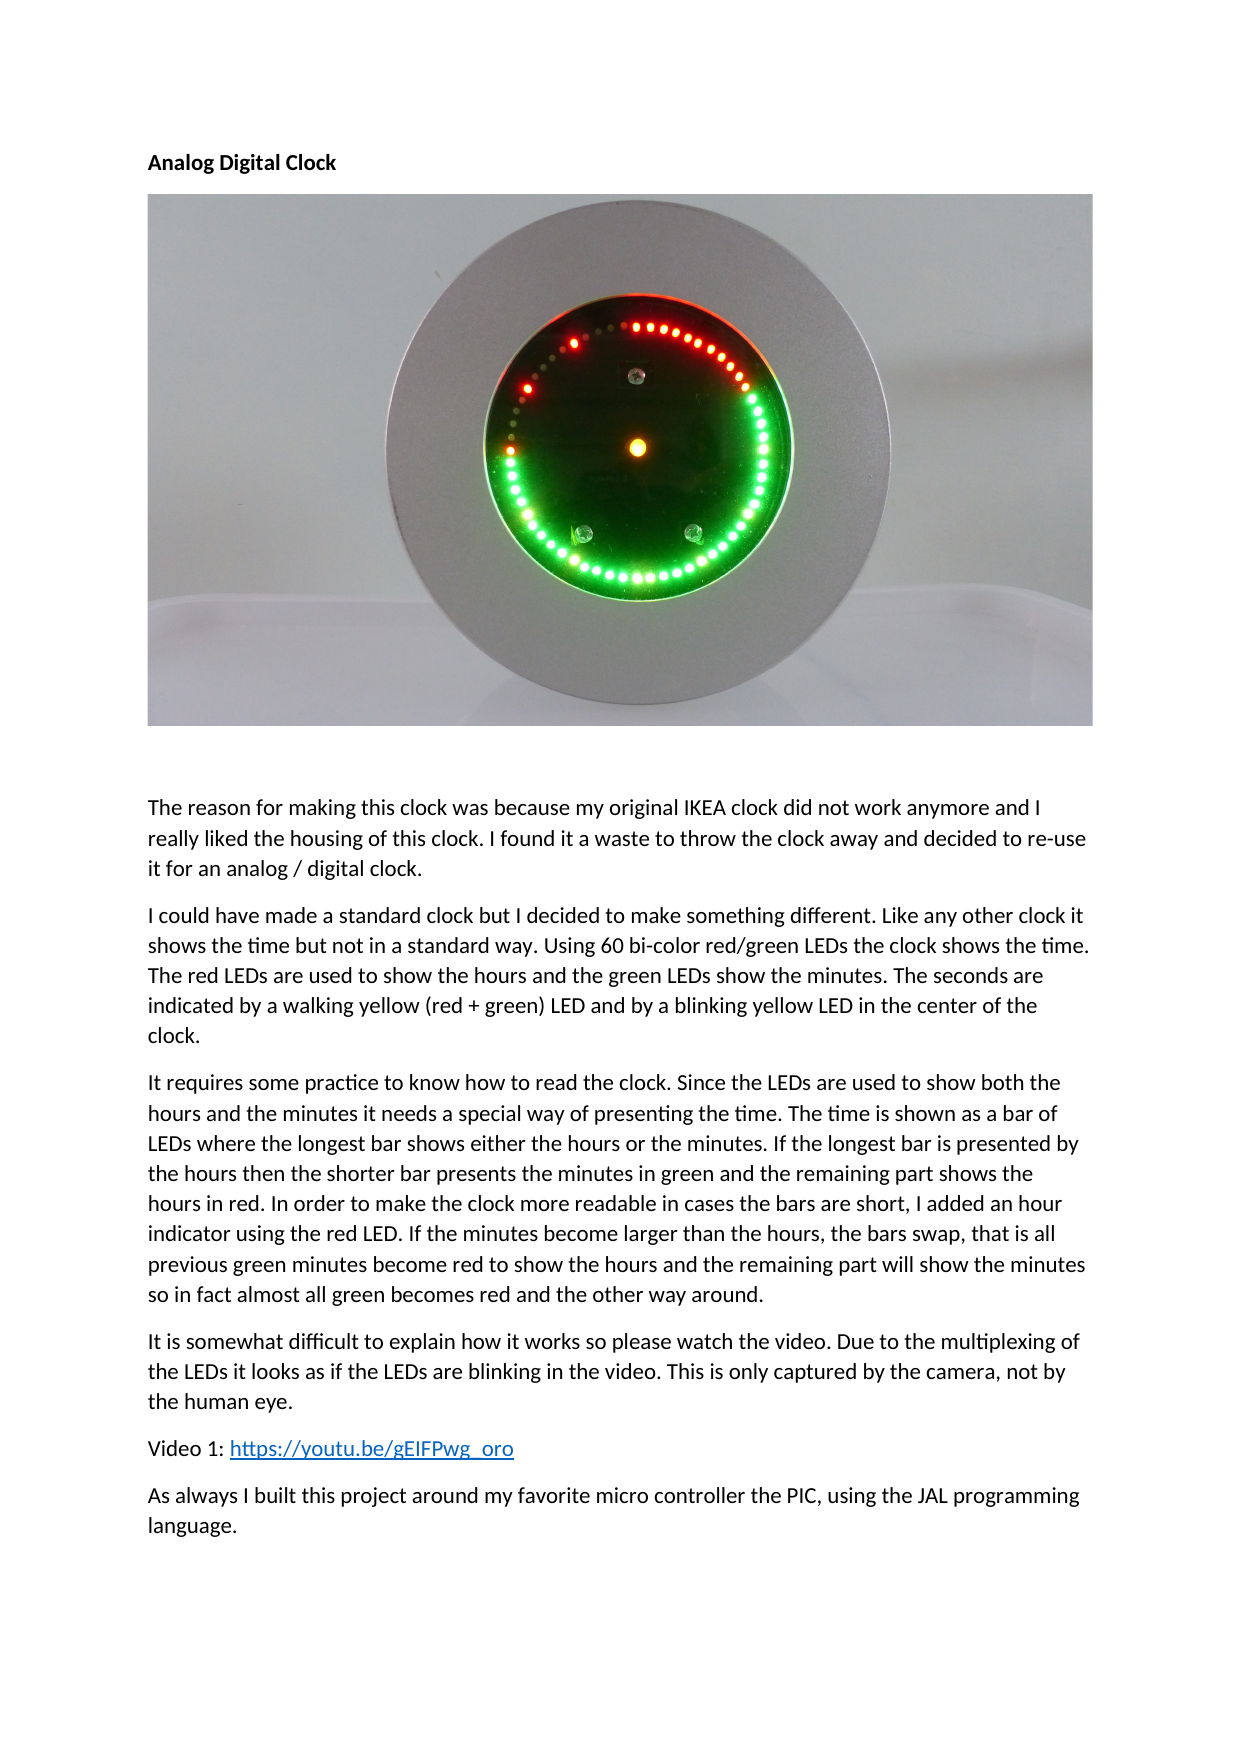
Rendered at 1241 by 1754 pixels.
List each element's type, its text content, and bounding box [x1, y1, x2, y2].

text The reason for making this clock was because my original IKEA clock did not work anymore and I really liked the housing of this clock. I found it a waste to throw the clock away and decided to re-use it for an analog / digital clock. [148, 793, 1093, 882]
text It is somewhat difficult to explain how it works so please watch the video. Due to the multiplexing of the LEDs it looks as if the LEDs are blinking in the video. This is only captured by the camera, not by the human eye. [148, 1327, 1093, 1415]
text As always I built this project around my favorite micro controller the PIC, using the JAL programming language. [148, 1481, 1093, 1539]
text It requires some practice to know how to read the clock. Since the LEDs are used to show both the hours and the minutes it needs a special way of presenting the time. The time is shown as a bar of LEDs where the longest bar shows either the hours or the minutes. If the longest bar is presented by the hours then the shorter bar presents the minutes in green and the remaining part shows the hours in red. In order to make the clock more readable in cases the bars are short, I added an hour indicator using the red LED. If the minutes become larger than the hours, the bars swap, that is all previous green minutes become red to show the hours and the remaining part will show the minutes so in fact almost all green becomes red and the other way around. [148, 1068, 1093, 1308]
text I could have made a standard clock but I decided to make something different. Like any other clock it shows the time but not in a standard way. Using 60 bi-color red/green LEDs the clock shows the time. The red LEDs are used to show the hours and the green LEDs show the minutes. The seconds are indicated by a walking yellow (red + green) LED and by a blinking yellow LED in the center of the clock. [148, 901, 1093, 1050]
text Video 1: https://youtu.be/gEIFPwg_oro [148, 1434, 1093, 1462]
text Analog Digital Clock [148, 148, 1093, 176]
picture [147, 194, 1093, 726]
